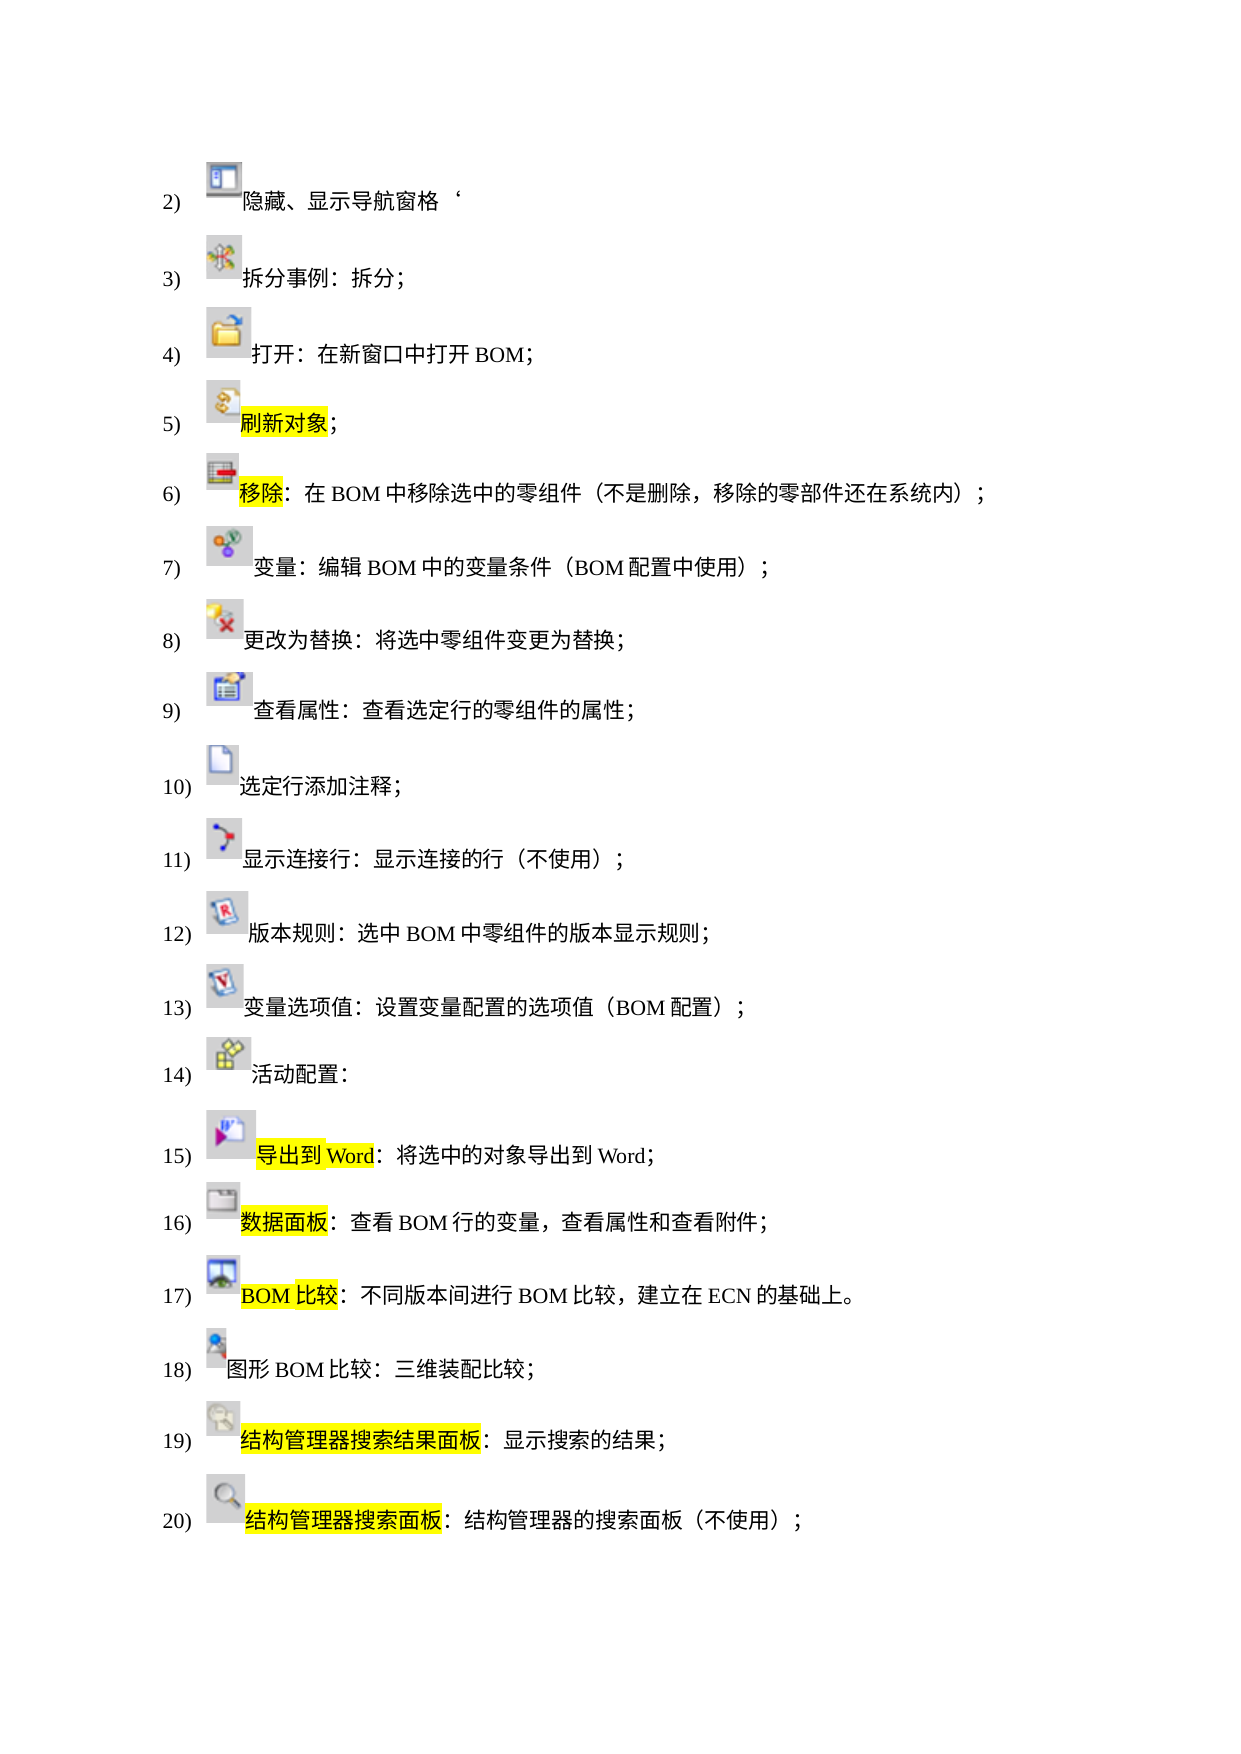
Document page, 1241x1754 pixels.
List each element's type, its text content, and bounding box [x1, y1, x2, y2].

list 数据面板：查看BOM行的变量，查看属性和查看附件； [162, 1183, 1137, 1248]
picture [206, 672, 253, 706]
list BOM比较：不同版本间进行BOM比较，建立在ECN的基础上。 [162, 1256, 1137, 1321]
list 拆分事例：拆分； [162, 235, 1137, 300]
list 活动配置： [162, 1037, 1137, 1102]
list 变量选项值：设置变量配置的选项值（BOM配置）； [162, 964, 1137, 1029]
picture [206, 891, 249, 934]
list 显示连接行：显示连接的行（不使用）； [162, 818, 1137, 883]
picture [206, 1182, 241, 1219]
list 移除：在BOM中移除选中的零组件（不是删除，移除的零部件还在系统内）； [162, 454, 1137, 519]
list 结构管理器搜索面板：结构管理器的搜索面板（不使用）； [162, 1474, 1137, 1539]
picture [206, 307, 252, 358]
list 导出到Word：将选中的对象导出到Word； [162, 1110, 1137, 1175]
picture [206, 1401, 241, 1436]
list 变量：编辑BOM中的变量条件（BOM配置中使用）； [162, 527, 1137, 592]
picture [206, 1255, 241, 1294]
picture [206, 818, 243, 859]
list 图形BOM比较：三维装配比较； [162, 1329, 1137, 1394]
picture [206, 745, 239, 785]
picture [206, 599, 244, 639]
list 刷新对象； [162, 381, 1137, 446]
list 版本规则：选中BOM中零组件的版本显示规则； [162, 891, 1137, 956]
picture [206, 526, 253, 566]
list 选定行添加注释； [162, 745, 1137, 810]
list 隐藏、显示导航窗格‘ [162, 162, 1137, 227]
picture [206, 1110, 257, 1159]
picture [206, 453, 239, 490]
picture [206, 1328, 227, 1368]
picture [206, 1037, 252, 1070]
list 结构管理器搜索结果面板：显示搜索的结果； [162, 1402, 1137, 1467]
list 查看属性：查看选定行的零组件的属性； [162, 672, 1137, 737]
picture [206, 235, 243, 279]
list 打开：在新窗口中打开BOM； [162, 308, 1137, 373]
list 更改为替换：将选中零组件变更为替换； [162, 599, 1137, 664]
picture [206, 964, 244, 1008]
picture [206, 162, 243, 198]
picture [206, 1474, 246, 1523]
picture [206, 380, 241, 423]
